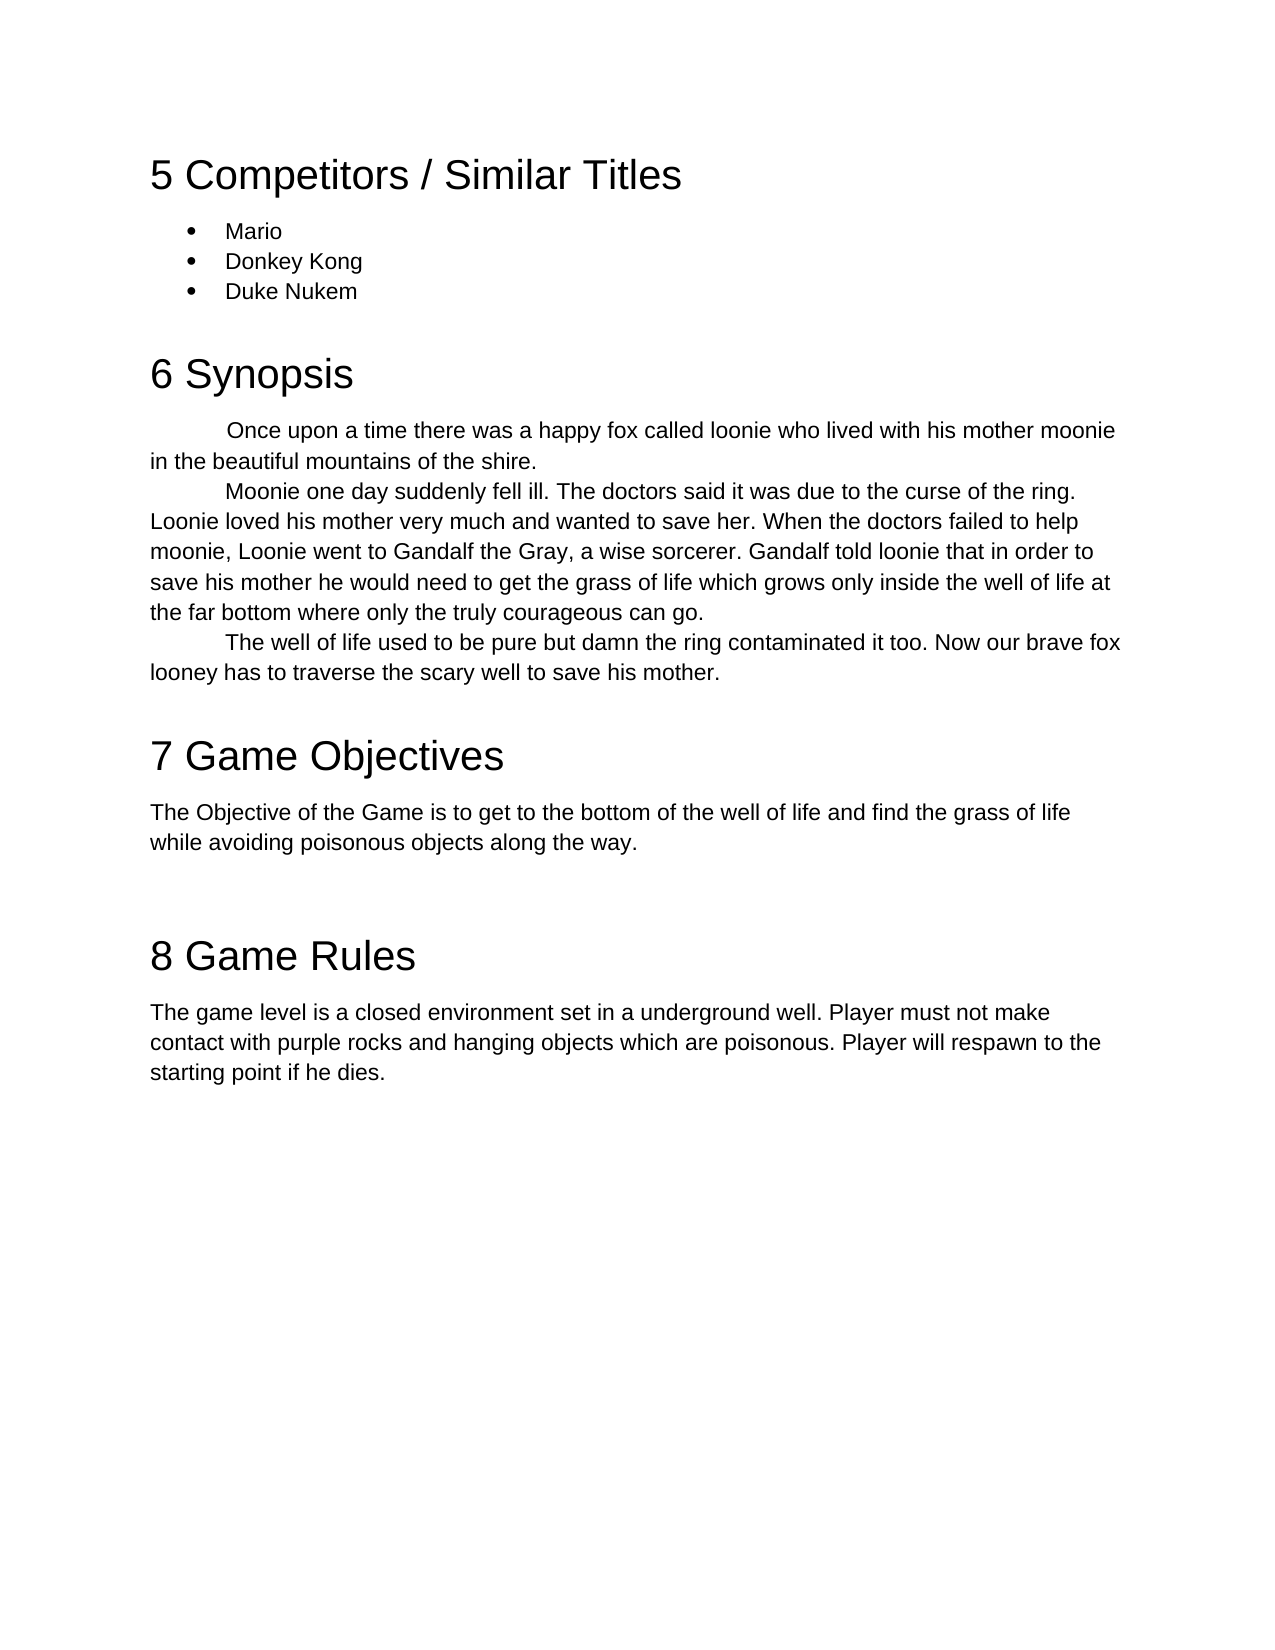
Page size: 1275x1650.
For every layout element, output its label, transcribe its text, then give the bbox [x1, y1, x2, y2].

subtitle 8 Game Rules [150, 931, 1125, 979]
text The well of life used to be pure but damn the ring contaminated it too. Now our brave fox looney has to traverse the scary well to save his mother. [150, 629, 1125, 686]
text Moonie one day suddenly fell ill. The doctors said it was due to the curse of the ring. Loonie loved his mother very much and wanted to save her. When the doctors failed to help moonie, Loonie went to Gandalf the Gray, a wise sorcerer. Gandalf told loonie that in order to save his mother he would need to get the grass of life which grows only inside the well of life at the far bottom where only the truly courageous can go. [150, 478, 1125, 625]
list Donkey Kong [187, 248, 1125, 274]
text The game level is a closed environment set in a underground well. Player must not make contact with purple rocks and hanging objects which are poisonous. Player will respawn to the starting point if he dies. [150, 998, 1125, 1085]
subtitle 6 Synopsis [150, 350, 1125, 398]
list Duke Nukem [187, 278, 1125, 304]
text Once upon a time there was a happy fox called loonie who lived with his mother moonie in the beautiful mountains of the shire. [150, 417, 1125, 474]
list Mario [187, 218, 1125, 244]
subtitle 7 Game Objectives [150, 731, 1125, 779]
text The Objective of the Game is to get to the bottom of the well of life and find the grass of life while avoiding poisonous objects along the way. [150, 799, 1125, 855]
subtitle 5 Competitors / Similar Titles [150, 150, 1125, 198]
